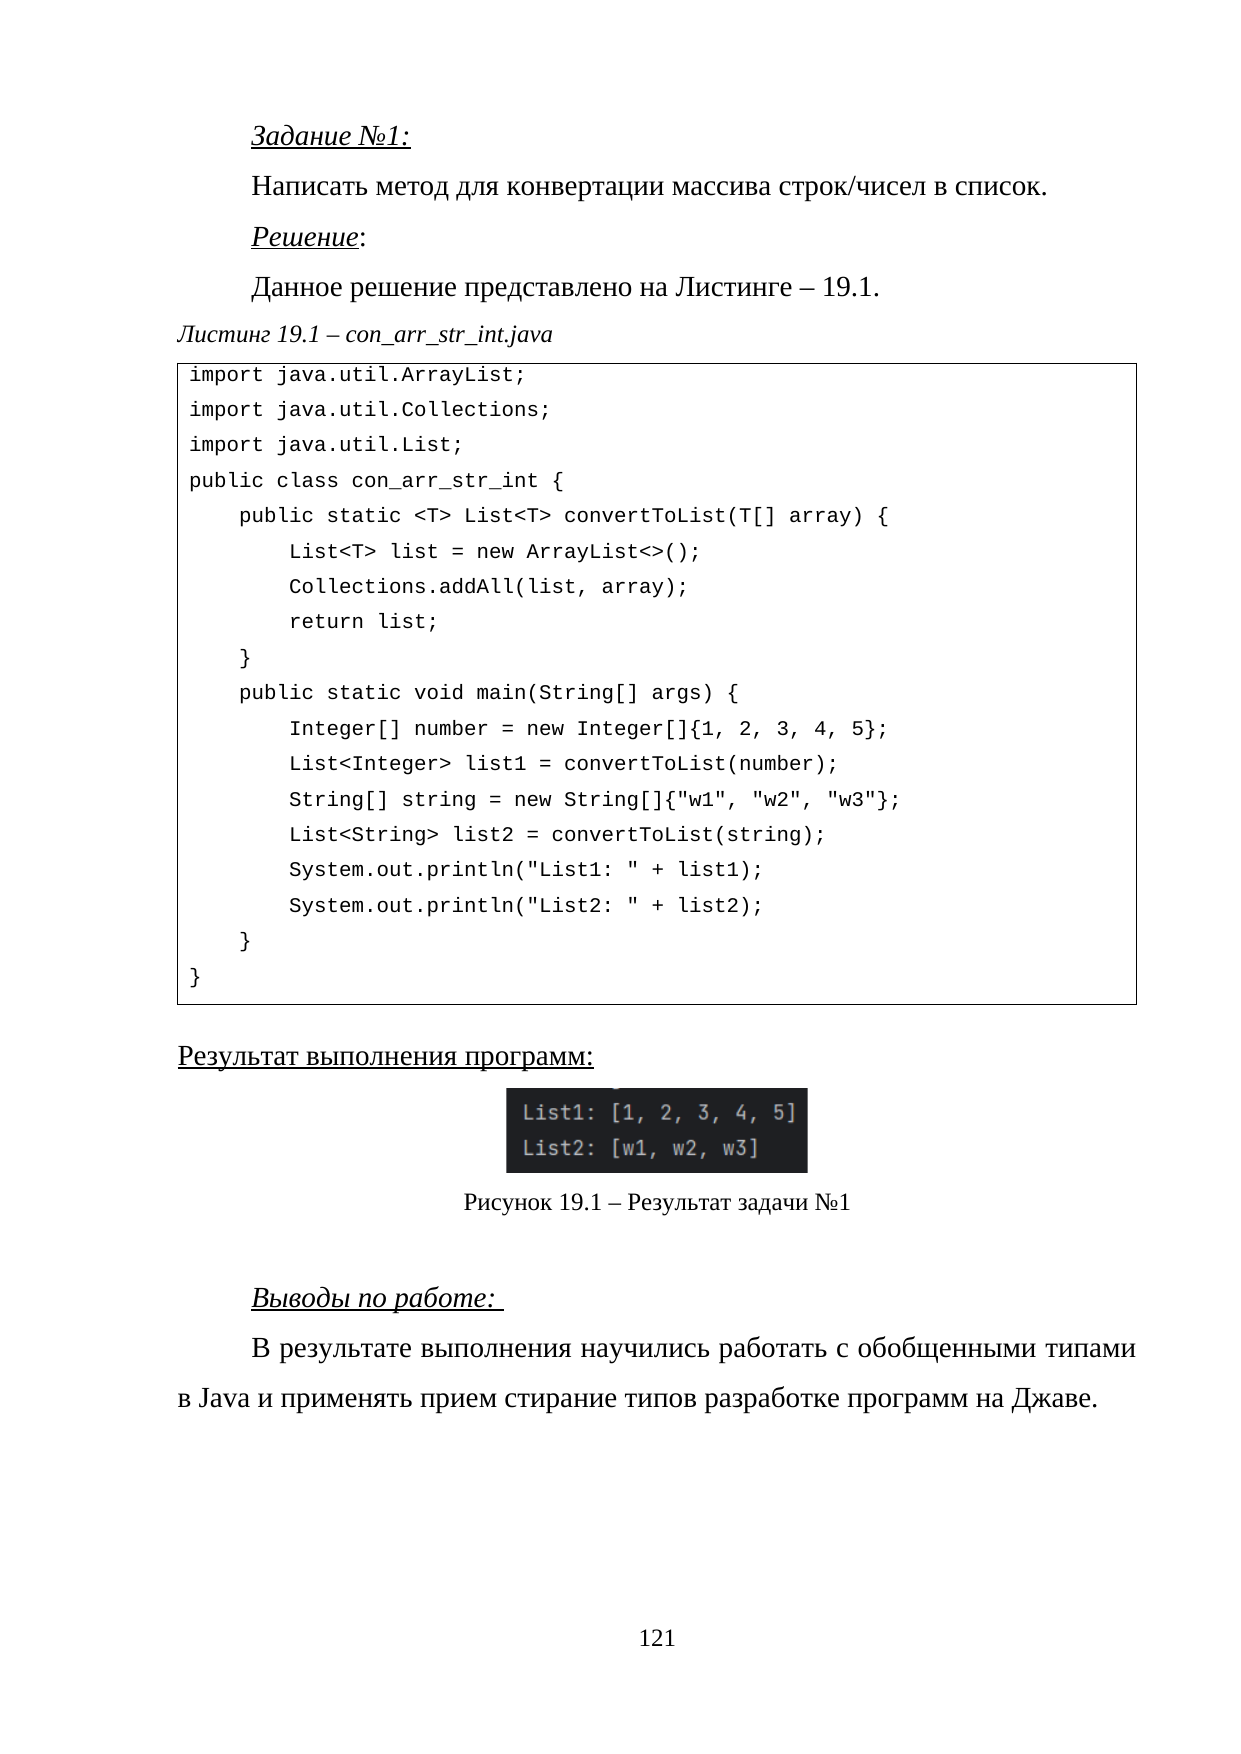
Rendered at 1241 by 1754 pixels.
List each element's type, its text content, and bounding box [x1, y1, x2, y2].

text Задание №1: [177, 118, 1137, 152]
text Результат выполнения программ: [177, 1038, 1137, 1072]
text Выводы по работе: [177, 1280, 1137, 1313]
picture [506, 1088, 808, 1173]
text Решение: [177, 219, 1137, 252]
text Данное решение представлено на Листинге – 19.1. [177, 269, 1137, 303]
table_header import java.util.ArrayList; import java.util.Collections; import java.util.List; public class con_arr_str_int { public static <T> List<T> convertToList(T[] array) { List<T> list = new ArrayList<>(); Collections.addAll(list, array); return list; } public static void main(String[] args) { Integer[] number = new Integer[]{1, 2, 3, 4, 5}; List<Integer> list1 = convertToList(number); String[] string = new String[]{"w1", "w2", "w3"}; List<String> list2 = convertToList(string); System.out.println("List1: " + list1); System.out.println("List2: " + list2); } } [178, 364, 1136, 1003]
text Написать метод для конвертации массива строк/чисел в список. [177, 168, 1137, 202]
text В результате выполнения научились работать с обобщенными типами в Java и применять прием стирание типов разработке программ на Джаве. [177, 1330, 1137, 1414]
text Листинг 19.1 – con_arr_str_int.java [177, 319, 1137, 348]
text Рисунок 19.1 – Результат задачи №1 [177, 1187, 1137, 1215]
